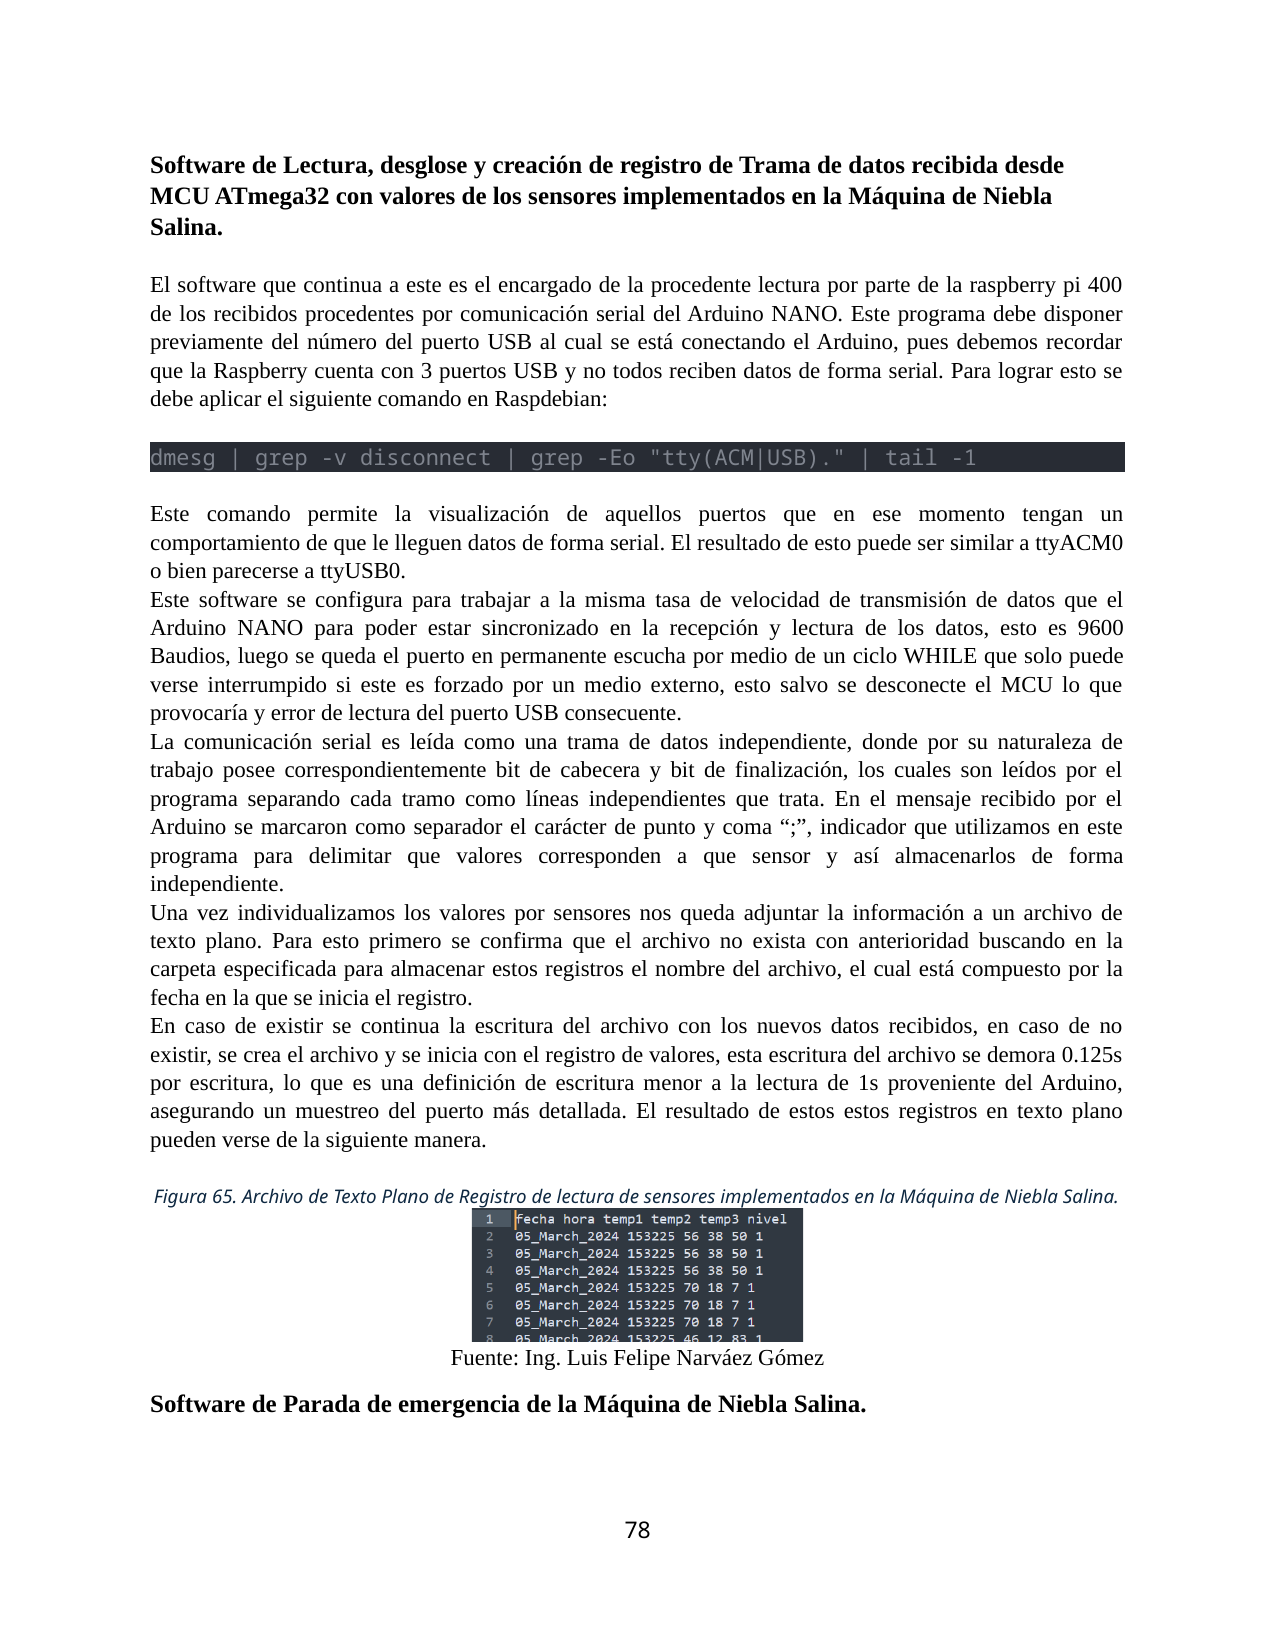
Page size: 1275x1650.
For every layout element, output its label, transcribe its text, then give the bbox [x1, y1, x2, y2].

subtitle Software de Parada de emergencia de la Máquina de Niebla Salina. [150, 1389, 1125, 1418]
text El software que continua a este es el encargado de la procedente lectura por parte de la raspberry pi 400 de los recibidos procedentes por comunicación serial del Arduino NANO. Este programa debe disponer previamente del número del puerto USB al cual se está conectando el Arduino, pues debemos recordar que la Raspberry cuenta con 3 puertos USB y no todos reciben datos de forma serial. Para lograr esto se debe aplicar el siguiente comando en Raspdebian: [150, 272, 1125, 412]
text La comunicación serial es leída como una trama de datos independiente, donde por su naturaleza de trabajo posee correspondientemente bit de cabecera y bit de finalización, los cuales son leídos por el programa separando cada tramo como líneas independientes que trata. En el mensaje recibido por el Arduino se marcaron como separador el carácter de punto y coma “;”, indicador que utilizamos en este programa para delimitar que valores corresponden a que sensor y así almacenarlos de forma independiente. [150, 728, 1125, 896]
text dmesg | grep -v disconnect | grep -Eo "tty(ACM|USB)." | tail -1 [150, 442, 1125, 472]
text Una vez individualizamos los valores por sensores nos queda adjuntar la información a un archivo de texto plano. Para esto primero se confirma que el archivo no exista con anterioridad buscando en la carpeta especificada para almacenar estos registros el nombre del archivo, el cual está compuesto por la fecha en la que se inicia el registro. [150, 898, 1125, 1010]
picture [471, 1208, 804, 1342]
text Este comando permite la visualización de aquellos puertos que en ese momento tengan un comportamiento de que le lleguen datos de forma serial. El resultado de esto puede ser similar a ttyACM0 o bien parecerse a ttyUSB0. [150, 500, 1125, 584]
subtitle Software de Lectura, desglose y creación de registro de Trama de datos recibida desde MCU ATmega32 con valores de los sensores implementados en la Máquina de Niebla Salina. [150, 150, 1125, 241]
text Este software se configura para trabajar a la misma tasa de velocidad de transmisión de datos que el Arduino NANO para poder estar sincronizado en la recepción y lectura de los datos, esto es 9600 Baudios, luego se queda el puerto en permanente escucha por medio de un ciclo WHILE que solo puede verse interrumpido si este es forzado por un medio externo, esto salvo se desconecte el MCU lo que provocaría y error de lectura del puerto USB consecuente. [150, 586, 1125, 726]
text Fuente: Ing. Luis Felipe Narváez Gómez [150, 1344, 1125, 1370]
text En caso de existir se continua la escritura del archivo con los nuevos datos recibidos, en caso de no existir, se crea el archivo y se inicia con el registro de valores, esta escritura del archivo se demora 0.125s por escritura, lo que es una definición de escritura menor a la lectura de 1s proveniente del Arduino, asegurando un muestreo del puerto más detallada. El resultado de estos estos registros en texto plano pueden verse de la siguiente manera. [150, 1012, 1125, 1152]
